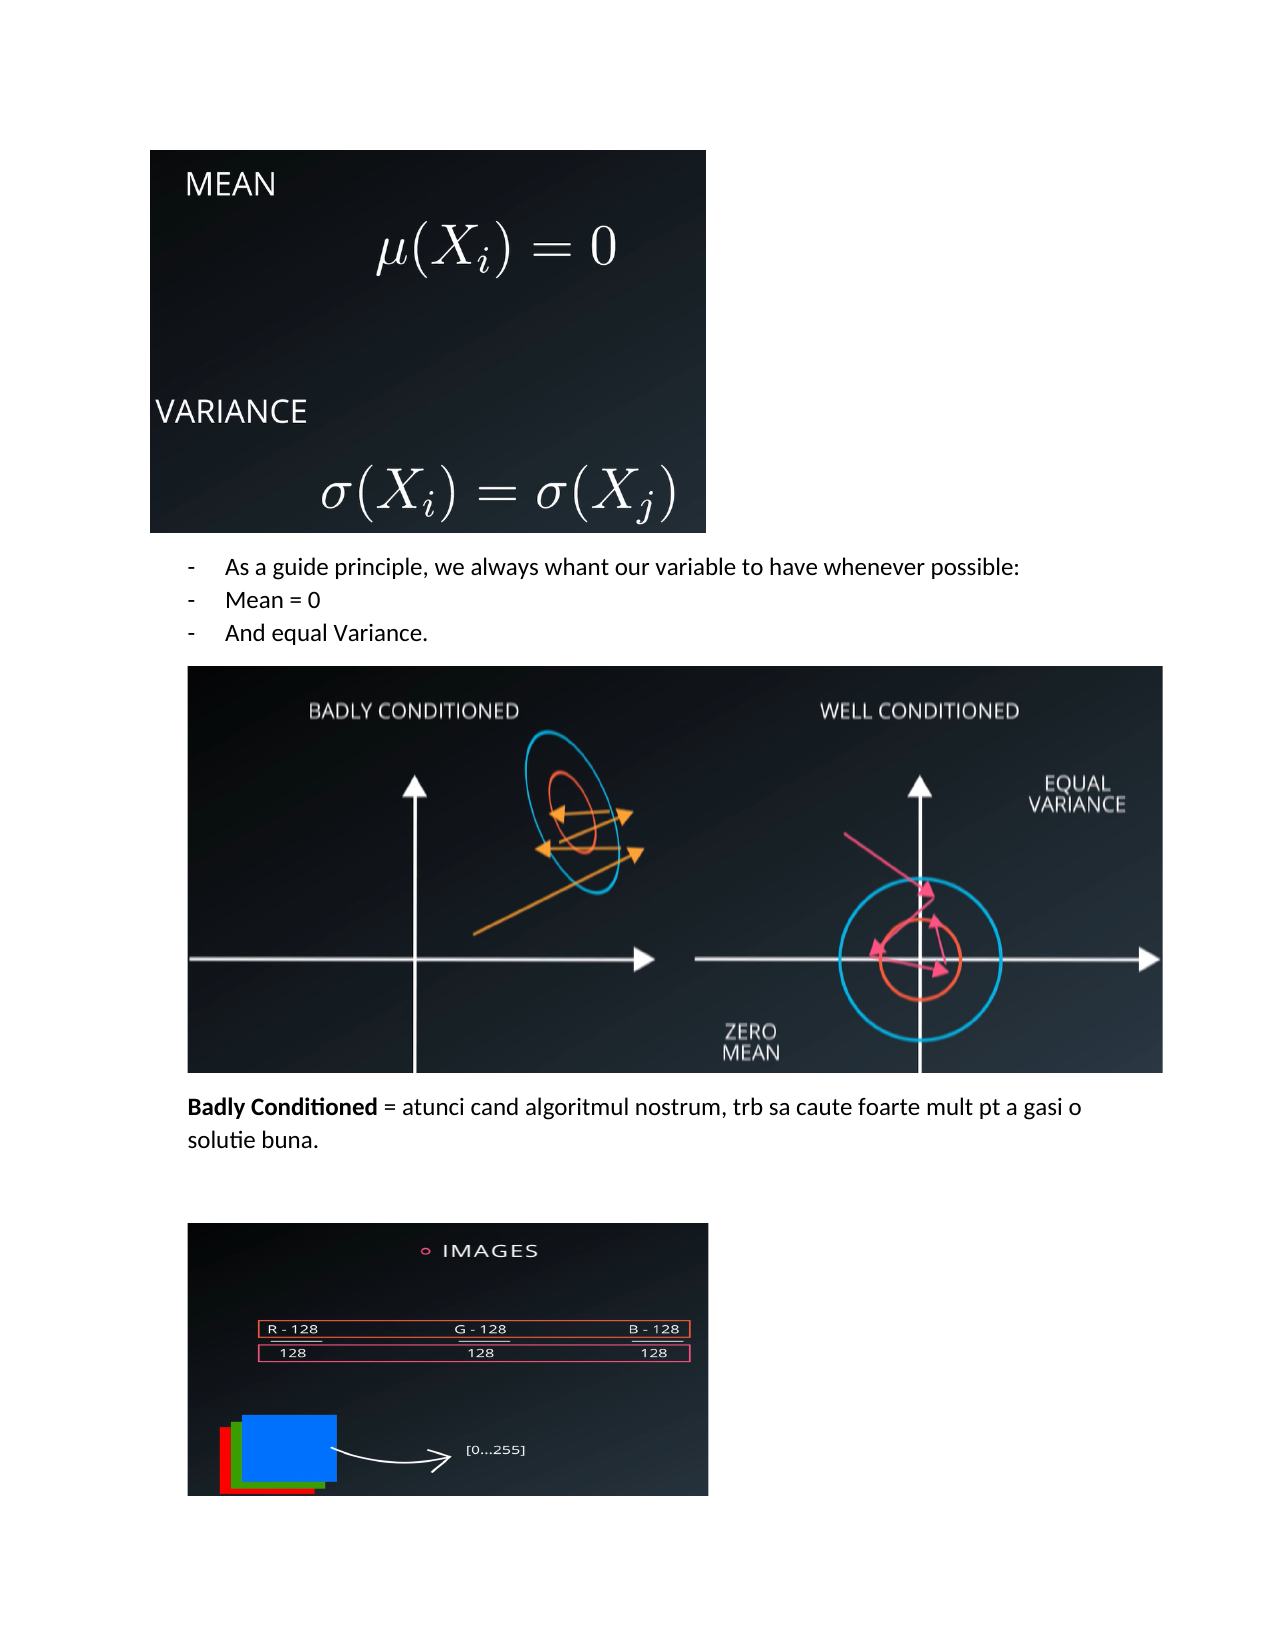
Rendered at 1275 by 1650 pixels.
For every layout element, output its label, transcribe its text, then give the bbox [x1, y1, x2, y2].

picture [150, 150, 706, 533]
text Badly Conditioned = atunci cand algoritmul nostrum, trb sa caute foarte mult pt a gasi o solutie buna. [187, 1091, 1125, 1155]
list As a guide principle, we always whant our variable to have whenever possible: [187, 551, 1125, 582]
list And equal Variance. [187, 617, 1125, 648]
list Mean = 0 [187, 584, 1125, 615]
picture [187, 666, 1163, 1073]
picture [187, 1223, 709, 1496]
